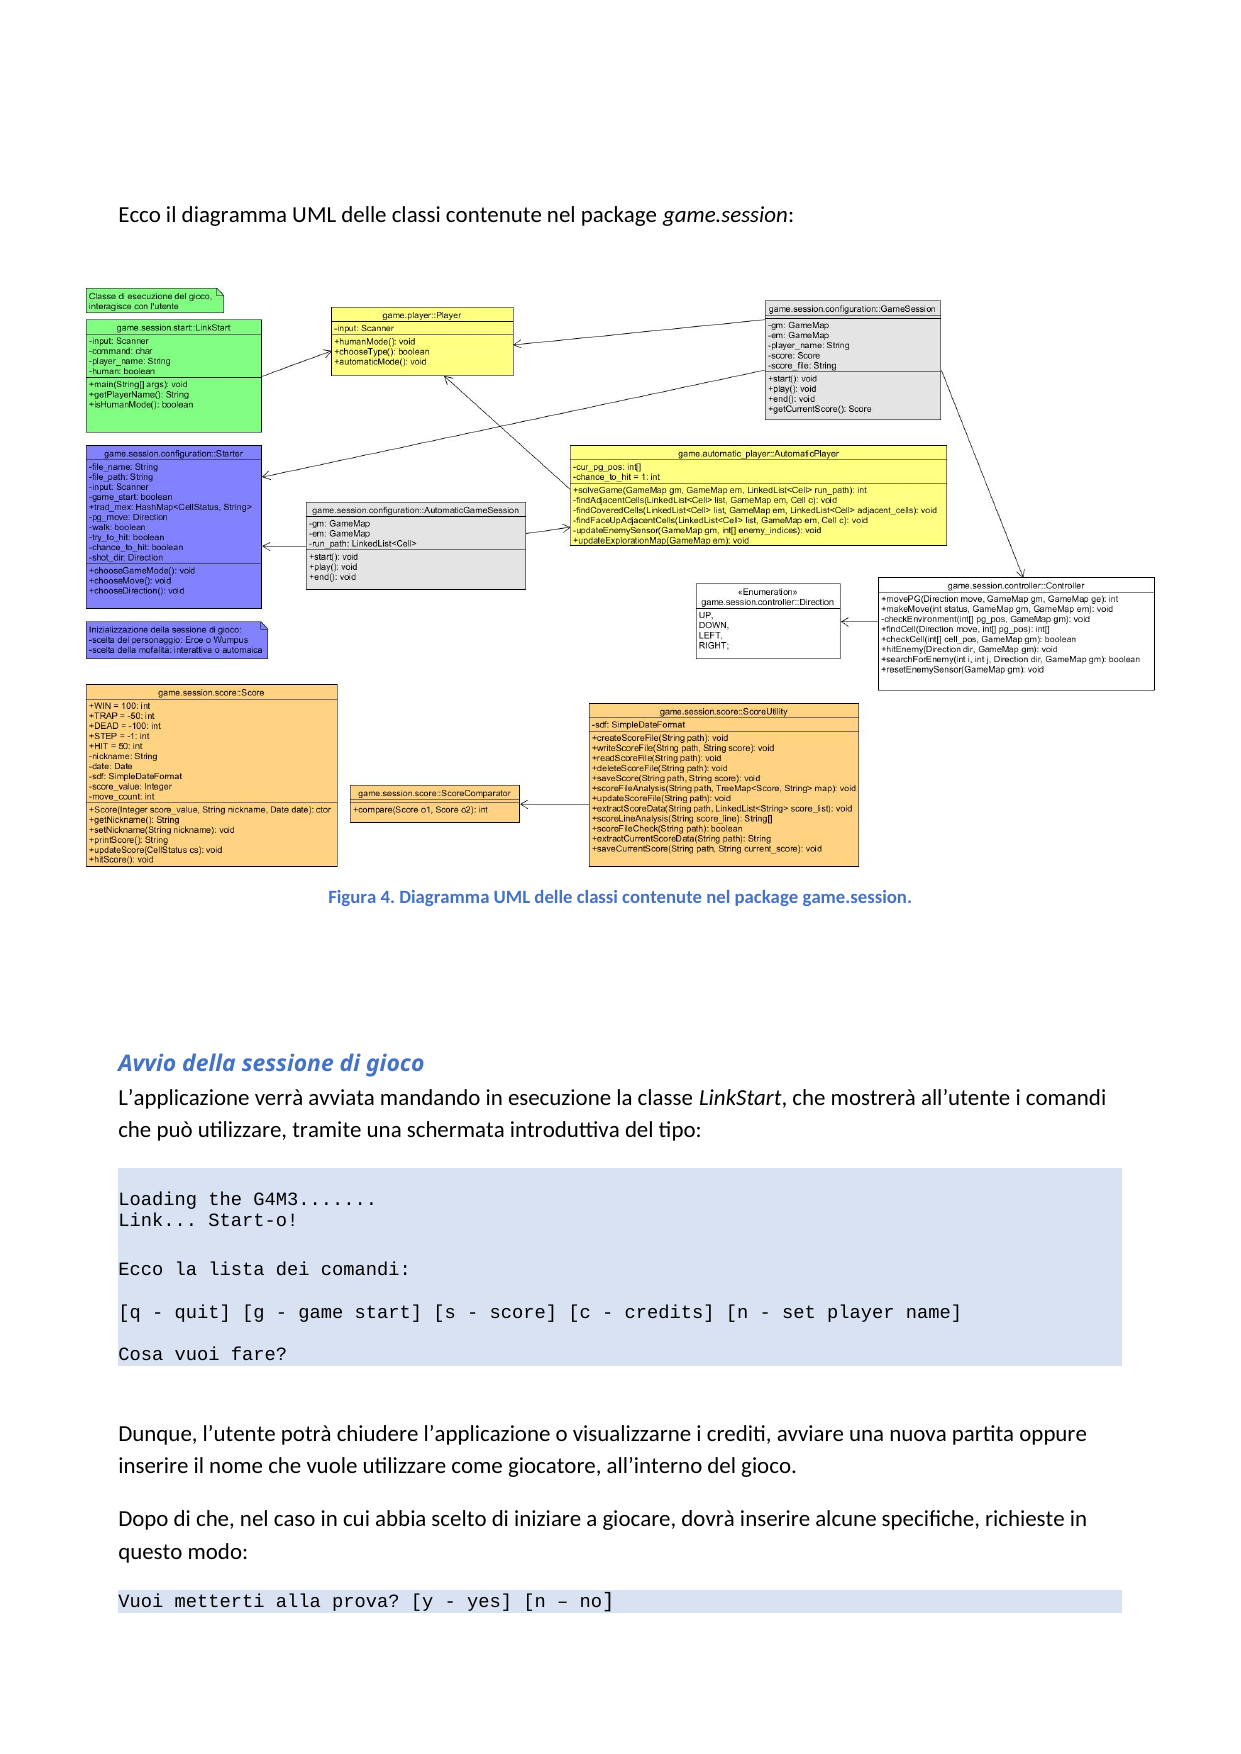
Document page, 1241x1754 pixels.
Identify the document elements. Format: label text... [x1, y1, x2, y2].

text Vuoi metterti alla prova? [y - yes] [n – no] [614, 1590, 1122, 1613]
text [q - quit] [g - game start] [s - score] [c - credits] [n - set player name] [118, 1303, 1122, 1324]
text Cosa vuoi fare? [118, 1345, 1122, 1366]
subtitle Avvio della sessione di gioco [118, 1047, 1122, 1078]
picture [73, 275, 1167, 879]
text L’applicazione verrà avviata mandando in esecuzione la classe LinkStart, che mostrerà all’utente i comandi che può utilizzare, tramite una schermata introduttiva del tipo: [118, 1083, 1122, 1143]
text Ecco la lista dei comandi: [118, 1260, 1122, 1281]
text Dopo di che, nel caso in cui abbia scelto di iniziare a giocare, dovrà inserire alcune specifiche, richieste in questo modo: [118, 1504, 1122, 1565]
text Dunque, l’utente potrà chiudere l’applicazione o visualizzarne i crediti, avviare una nuova partita oppure inserire il nome che vuole utilizzare come giocatore, all’interno del gioco. [118, 1419, 1122, 1479]
text Loading the G4M3....... [118, 1189, 1122, 1211]
text Link... Start-o! [118, 1211, 1122, 1232]
text Ecco il diagramma UML delle classi contenute nel package game.session: [118, 201, 1122, 229]
